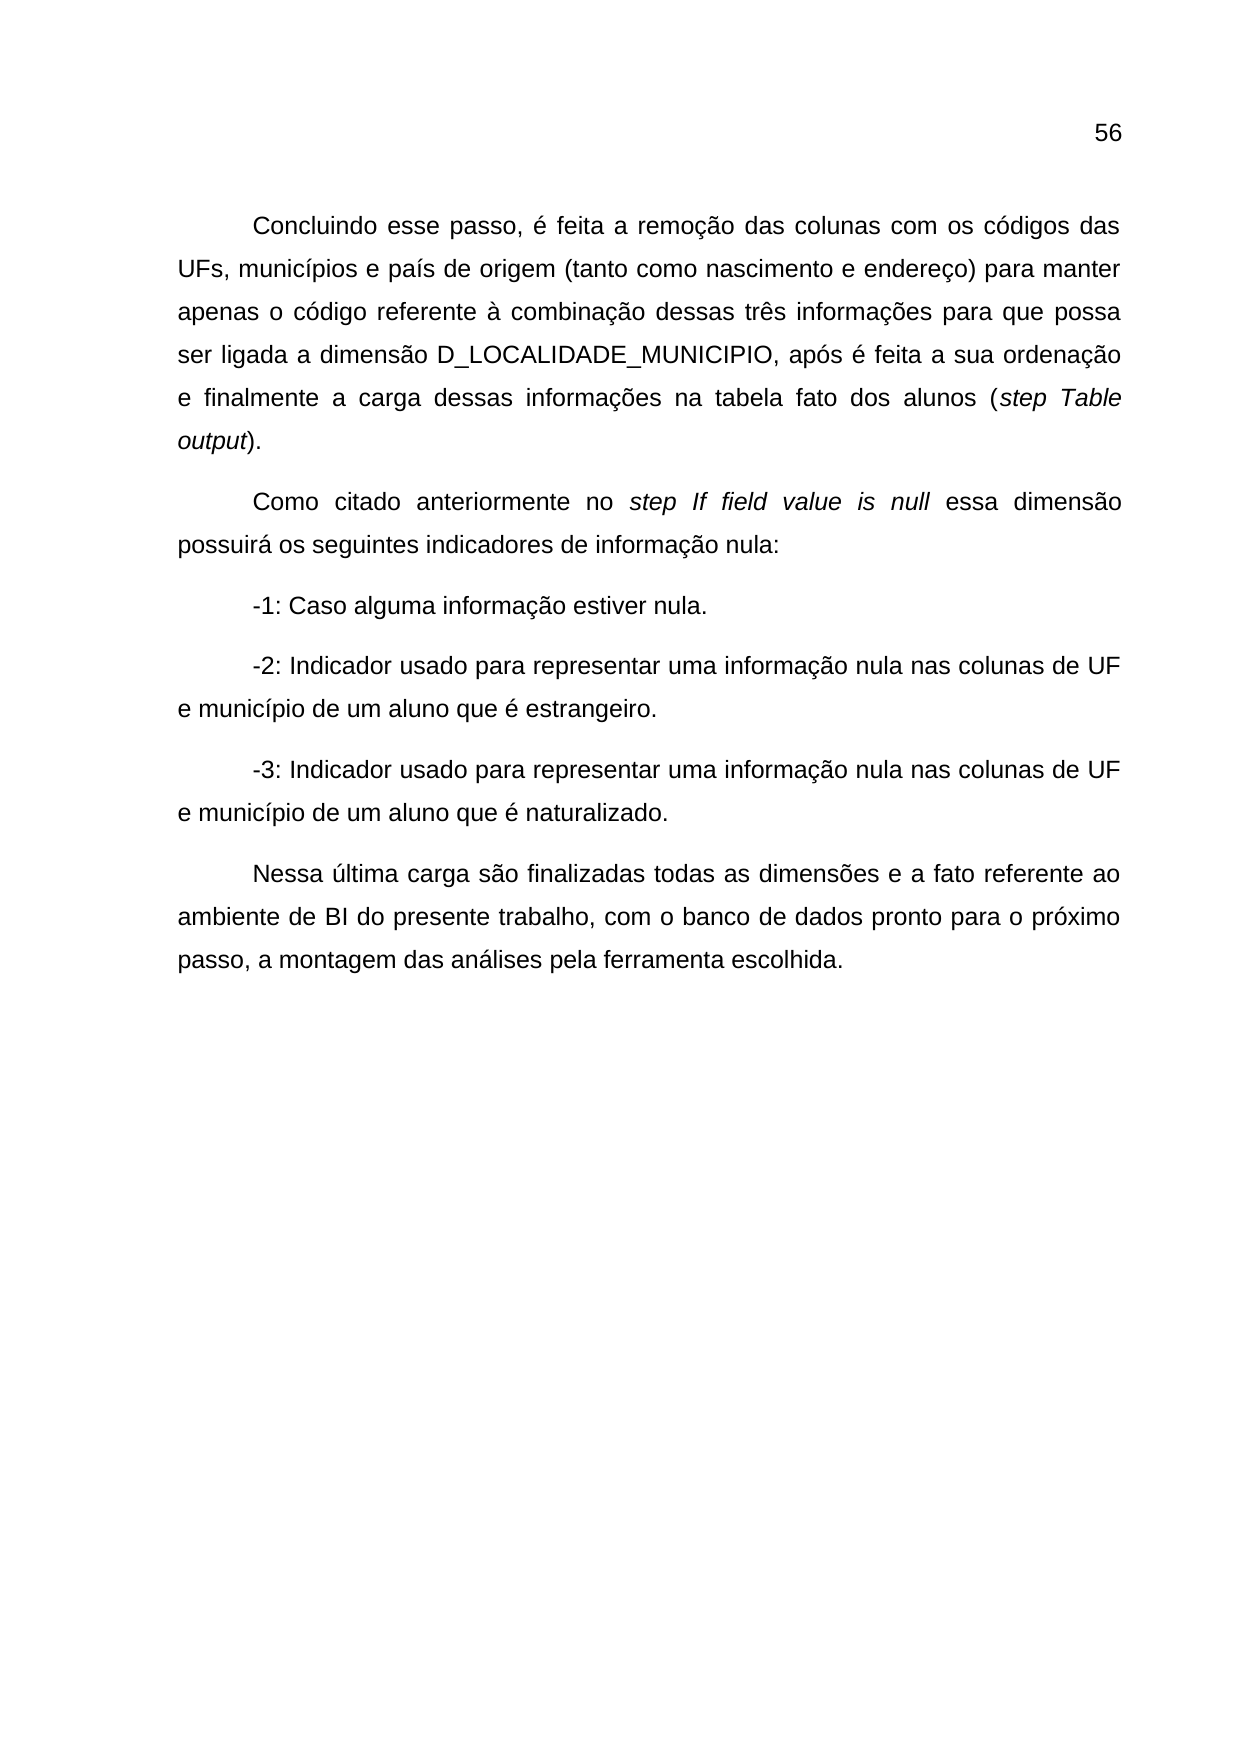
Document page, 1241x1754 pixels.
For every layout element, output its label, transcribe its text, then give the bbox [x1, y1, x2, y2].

text Como citado anteriormente no step If field value is null essa dimensão possuirá os seguintes indicadores de informação nula: [177, 487, 1122, 559]
text -2: Indicador usado para representar uma informação nula nas colunas de UF e município de um aluno que é estrangeiro. [177, 651, 1122, 723]
text Concluindo esse passo, é feita a remoção das colunas com os códigos das UFs, municípios e país de origem (tanto como nascimento e endereço) para manter apenas o código referente à combinação dessas três informações para que possa ser ligada a dimensão D_LOCALIDADE_MUNICIPIO, após é feita a sua ordenação e finalmente a carga dessas informações na tabela fato dos alunos (step Table output). [177, 211, 1122, 455]
text -1: Caso alguma informação estiver nula. [177, 591, 1122, 619]
text Nessa última carga são finalizadas todas as dimensões e a fato referente ao ambiente de BI do presente trabalho, com o banco de dados pronto para o próximo passo, a montagem das análises pela ferramenta escolhida. [177, 859, 1122, 974]
text -3: Indicador usado para representar uma informação nula nas colunas de UF e município de um aluno que é naturalizado. [177, 755, 1122, 827]
